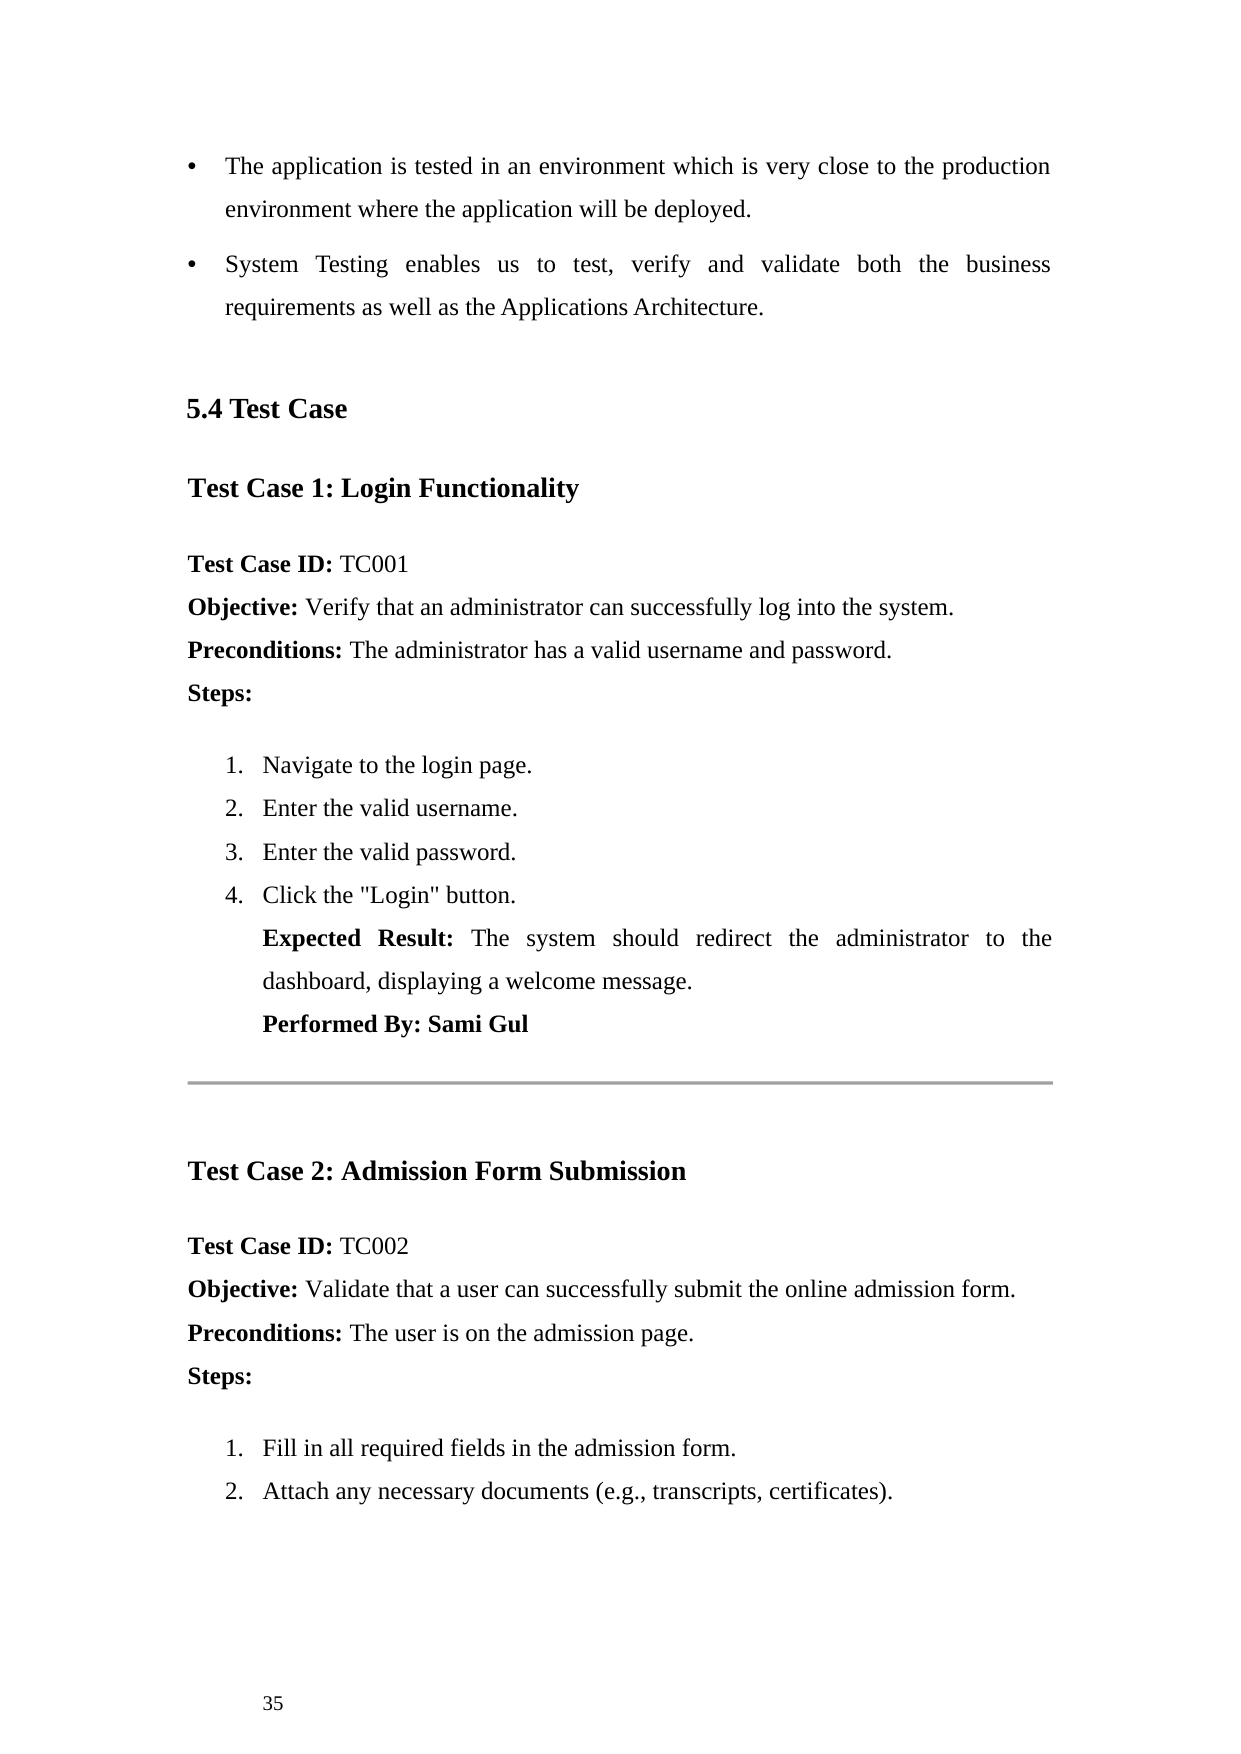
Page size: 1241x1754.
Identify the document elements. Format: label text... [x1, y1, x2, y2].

text Test Case ID: TC002 Objective: Validate that a user can successfully submit the online admission form. Preconditions: The user is on the admission page. Steps: [187, 1231, 1053, 1389]
list Enter the valid username. [225, 793, 1053, 822]
subtitle 5.4 Test Case [186, 392, 776, 425]
list System Testing enables us to test, verify and validate both the business requirements as well as the Applications Architecture. [187, 248, 1052, 321]
list Attach any necessary documents (e.g., transcripts, certificates). [225, 1476, 1053, 1505]
list Fill in all required fields in the admission form. [225, 1433, 1053, 1462]
text Test Case 1: Login Functionality [187, 471, 1053, 503]
text Test Case ID: TC001 Objective: Verify that an administrator can successfully log into the system. Preconditions: The administrator has a valid username and password. Steps: [187, 549, 1053, 707]
list Enter the valid password. [225, 837, 1053, 865]
list Click the "Login" button. Expected Result: The system should redirect the administrator to the dashboard, displaying a welcome message. Performed By: Sami Gul [225, 880, 1053, 1038]
text Test Case 2: Admission Form Submission [187, 1154, 1053, 1186]
list Navigate to the login page. [225, 750, 1053, 779]
list The application is tested in an environment which is very close to the production environment where the application will be deployed. [187, 151, 1052, 223]
